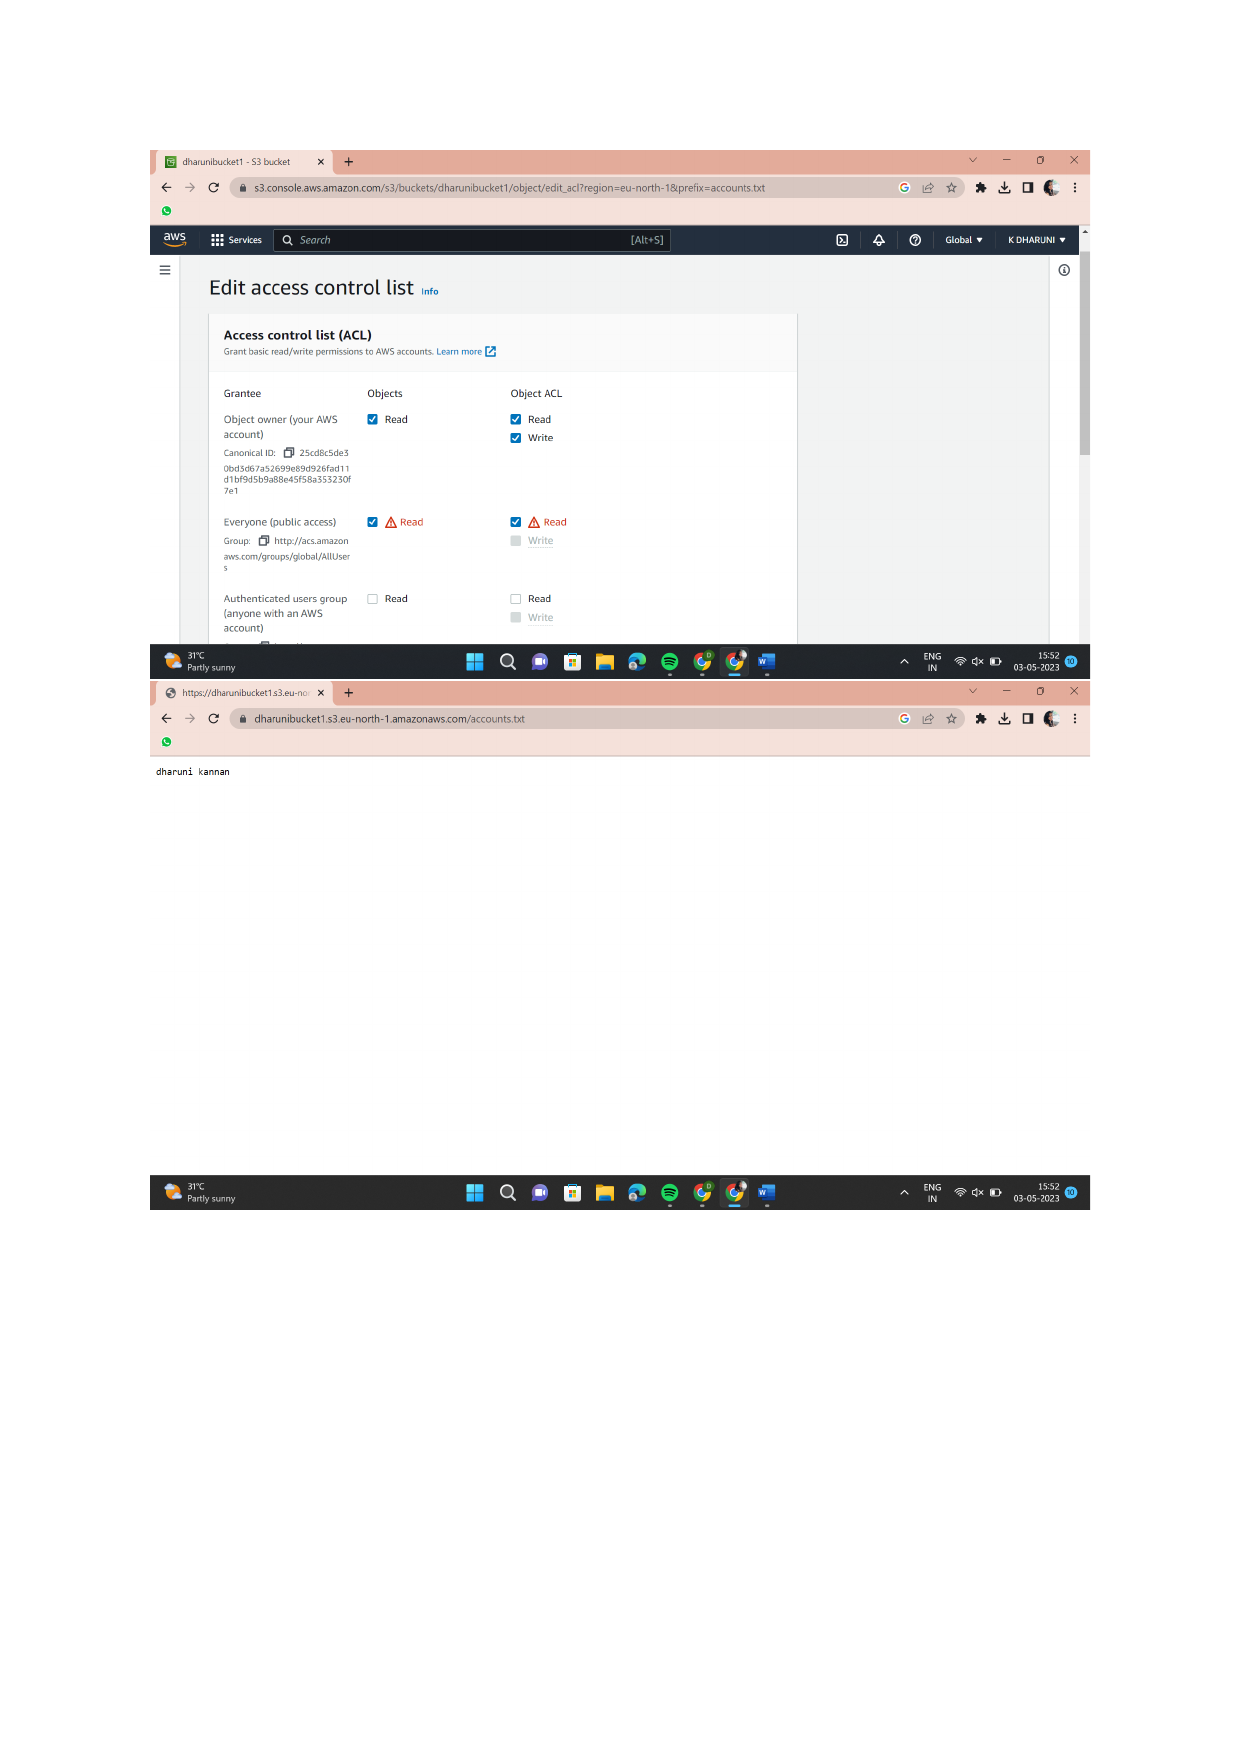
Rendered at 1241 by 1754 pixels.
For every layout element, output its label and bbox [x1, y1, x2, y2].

picture [150, 681, 1091, 1210]
picture [150, 150, 1091, 679]
